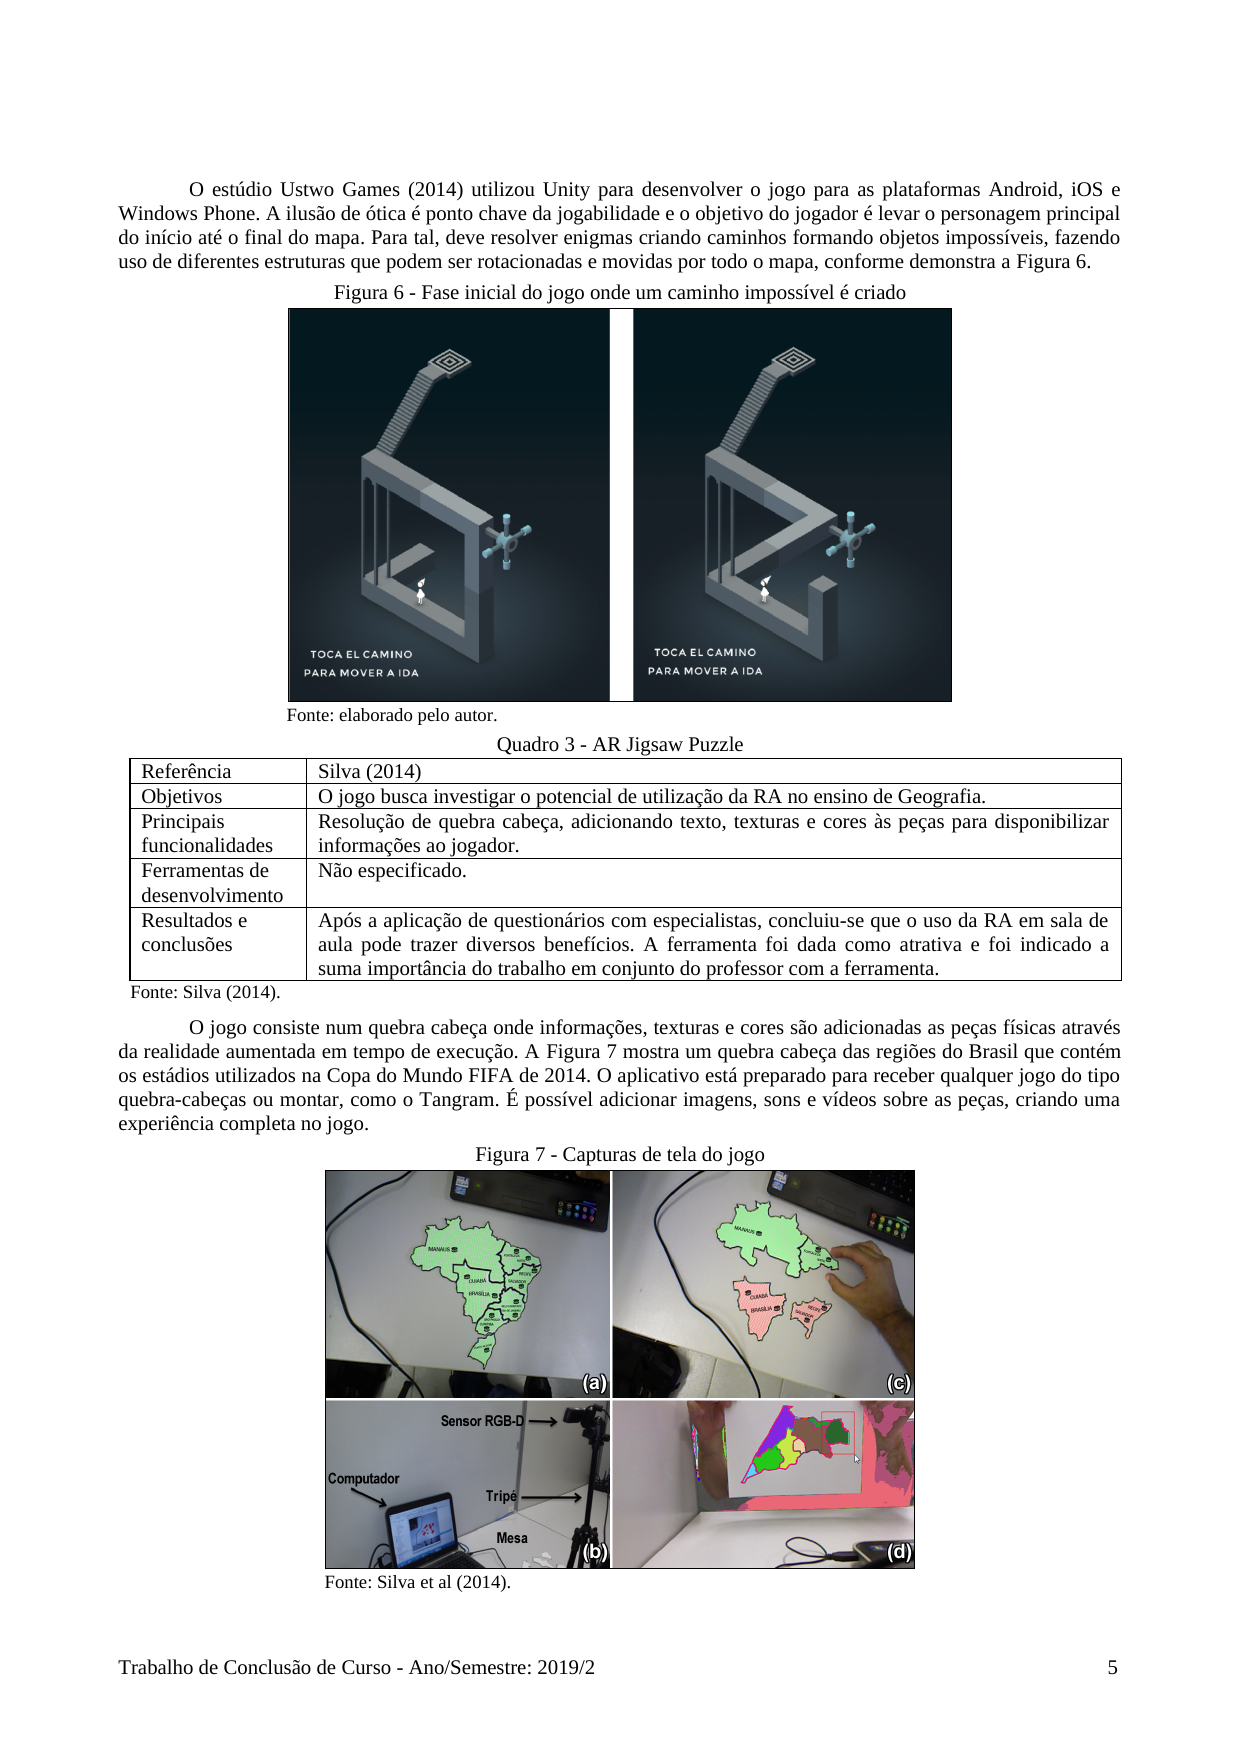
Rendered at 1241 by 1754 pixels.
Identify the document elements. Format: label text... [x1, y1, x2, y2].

table_cell Resultados e conclusões [131, 908, 306, 980]
table_cell Objetivos [131, 784, 306, 808]
text Fonte: Silva (2014). [130, 981, 1122, 1002]
text O jogo consiste num quebra cabeça onde informações, texturas e cores são adicionadas as peças físicas através da realidade aumentada em tempo de execução. A Figura 7 mostra um quebra cabeça das regiões do Brasil que contém os estádios utilizados na Copa do Mundo FIFA de 2014. O aplicativo está preparado para receber qualquer jogo do tipo quebra-cabeças ou montar, como o Tangram. É possível adicionar imagens, sons e vídeos sobre as peças, criando uma experiência completa no jogo. [118, 1015, 1122, 1135]
text Figura 7 - Capturas de tela do jogo [118, 1141, 1122, 1166]
text Fonte: elaborado pelo autor. [286, 704, 1122, 726]
table_cell Principais funcionalidades [131, 809, 306, 857]
table_cell Resolução de quebra cabeça, adicionando texto, texturas e cores às peças para disponibilizar informações ao jogador. [307, 809, 1121, 857]
text Fonte: Silva et al (2014). [324, 1571, 1122, 1593]
picture [289, 309, 951, 701]
text Figura 6 - Fase inicial do jogo onde um caminho impossível é criado [118, 280, 1122, 304]
text Quadro 3 - AR Jigsaw Puzzle [118, 732, 1122, 756]
table_cell O jogo busca investigar o potencial de utilização da RA no ensino de Geografia. [307, 784, 1121, 808]
table_header Silva (2014) [307, 759, 1121, 783]
text O estúdio Ustwo Games (2014) utilizou Unity para desenvolver o jogo para as plataformas Android, iOS e Windows Phone. A ilusão de ótica é ponto chave da jogabilidade e o objetivo do jogador é levar o personagem principal do início até o final do mapa. Para tal, deve resolver enigmas criando caminhos formando objetos impossíveis, fazendo uso de diferentes estruturas que podem ser rotacionadas e movidas por todo o mapa, conforme demonstra a Figura 6. [118, 177, 1122, 273]
table_header Referência [131, 759, 306, 783]
table_cell Não especificado. [307, 859, 1121, 907]
table_cell Após a aplicação de questionários com especialistas, concluiu-se que o uso da RA em sala de aula pode trazer diversos benefícios. A ferramenta foi dada como atrativa e foi indicado a suma importância do trabalho em conjunto do professor com a ferramenta. [307, 908, 1121, 980]
table_cell Ferramentas de desenvolvimento [131, 859, 306, 907]
